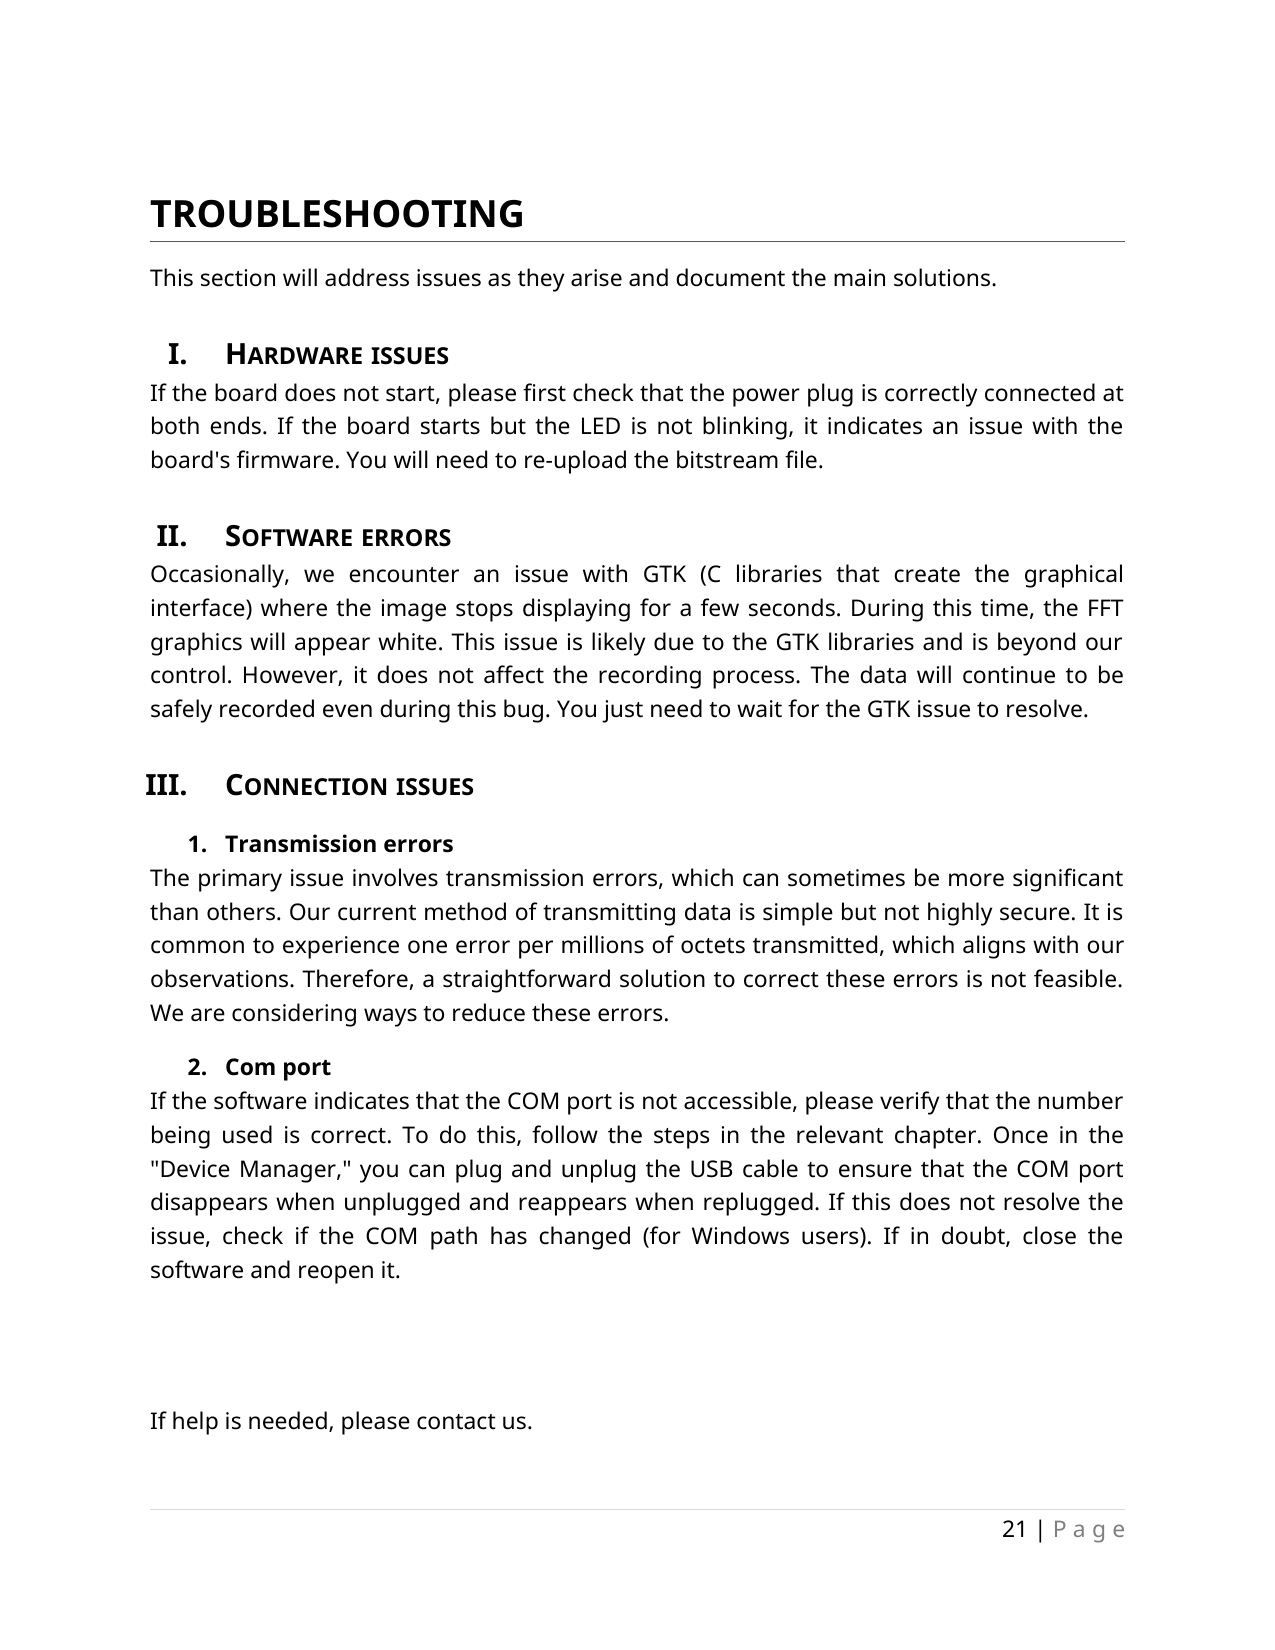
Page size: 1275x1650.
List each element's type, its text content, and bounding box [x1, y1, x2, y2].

subtitle Software errors [187, 515, 1125, 555]
text This section will address issues as they arise and document the main solutions. [150, 262, 1125, 294]
text If the software indicates that the COM port is not accessible, please verify that the number being used is correct. To do this, follow the steps in the relevant chapter. Once in the "Device Manager," you can plug and unplug the USB cable to ensure that the COM port disappears when unplugged and reappears when replugged. If this does not resolve the issue, check if the COM path has changed (for Windows users). If in doubt, close the software and reopen it. [150, 1085, 1125, 1285]
subtitle Transmission errors [187, 828, 1125, 859]
text If the board does not start, please first check that the power plug is correctly connected at both ends. If the board starts but the LED is not blinking, it indicates an issue with the board's firmware. You will need to re-upload the bitstream file. [150, 376, 1125, 475]
subtitle TROUBLESHOOTING [150, 187, 1125, 241]
subtitle Hardware issues [187, 334, 1125, 373]
text The primary issue involves transmission errors, which can sometimes be more significant than others. Our current method of transmitting data is simple but not highly secure. It is common to experience one error per millions of octets transmitted, which aligns with our observations. Therefore, a straightforward solution to correct these errors is not feasible. We are considering ways to reduce these errors. [150, 862, 1125, 1028]
text If help is needed, please contact us. [150, 1405, 1125, 1436]
subtitle Com port [187, 1051, 1125, 1082]
subtitle Connection issues [187, 764, 1125, 804]
text Occasionally, we encounter an issue with GTK (C libraries that create the graphical interface) where the image stops displaying for a few seconds. During this time, the FFT graphics will appear white. This issue is likely due to the GTK libraries and is beyond our control. However, it does not affect the recording process. The data will continue to be safely recorded even during this bug. You just need to wait for the GTK issue to resolve. [150, 558, 1125, 724]
